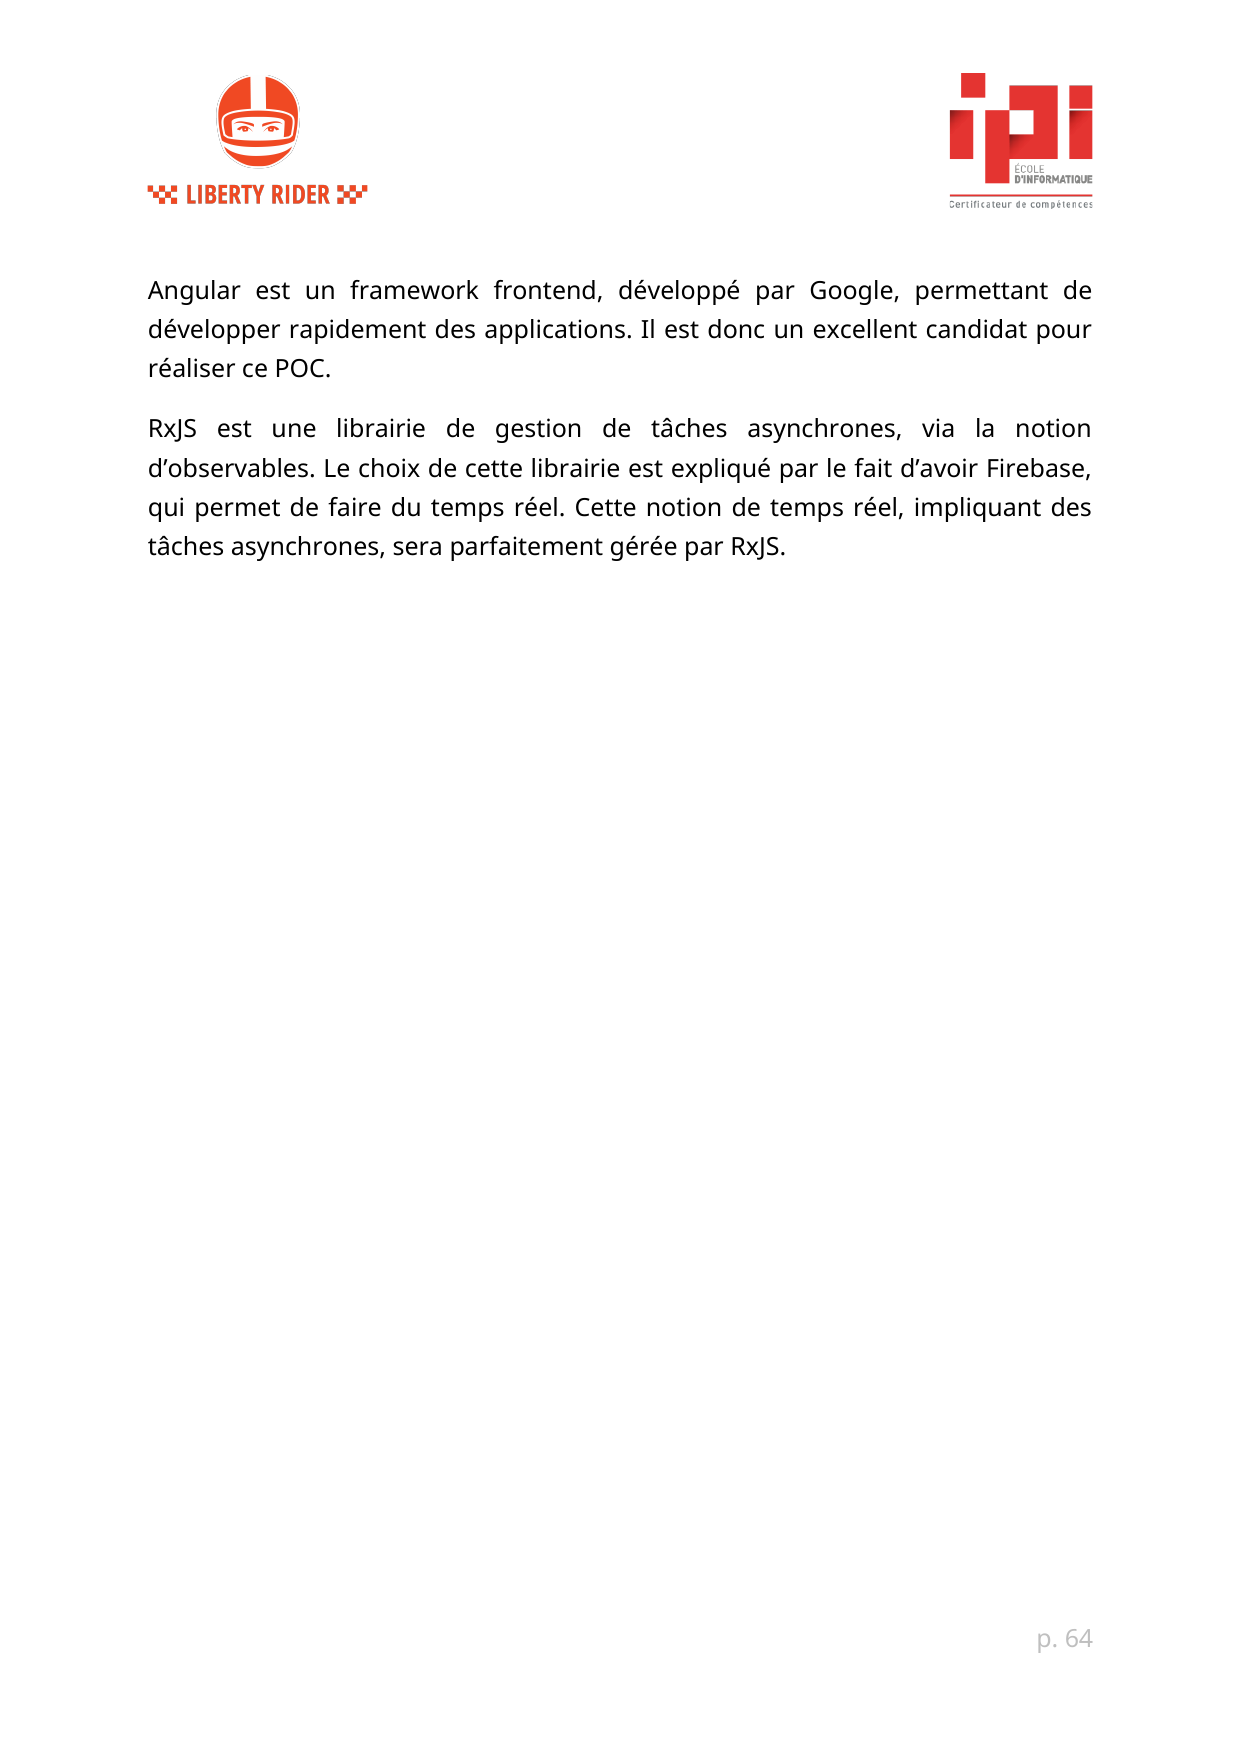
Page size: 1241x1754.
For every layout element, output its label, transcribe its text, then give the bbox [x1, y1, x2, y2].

picture [147, 75, 368, 209]
text RxJS est une librairie de gestion de tâches asynchrones, via la notion d’observables. Le choix de cette librairie est expliqué par le fait d’avoir Firebase, qui permet de faire du temps réel. Cette notion de temps réel, impliquant des tâches asynchrones, sera parfaitement gérée par RxJS. [148, 411, 1093, 563]
text Angular est un framework frontend, développé par Google, permettant de développer rapidement des applications. Il est donc un excellent candidat pour réaliser ce POC. [148, 273, 1093, 385]
picture [949, 73, 1093, 209]
